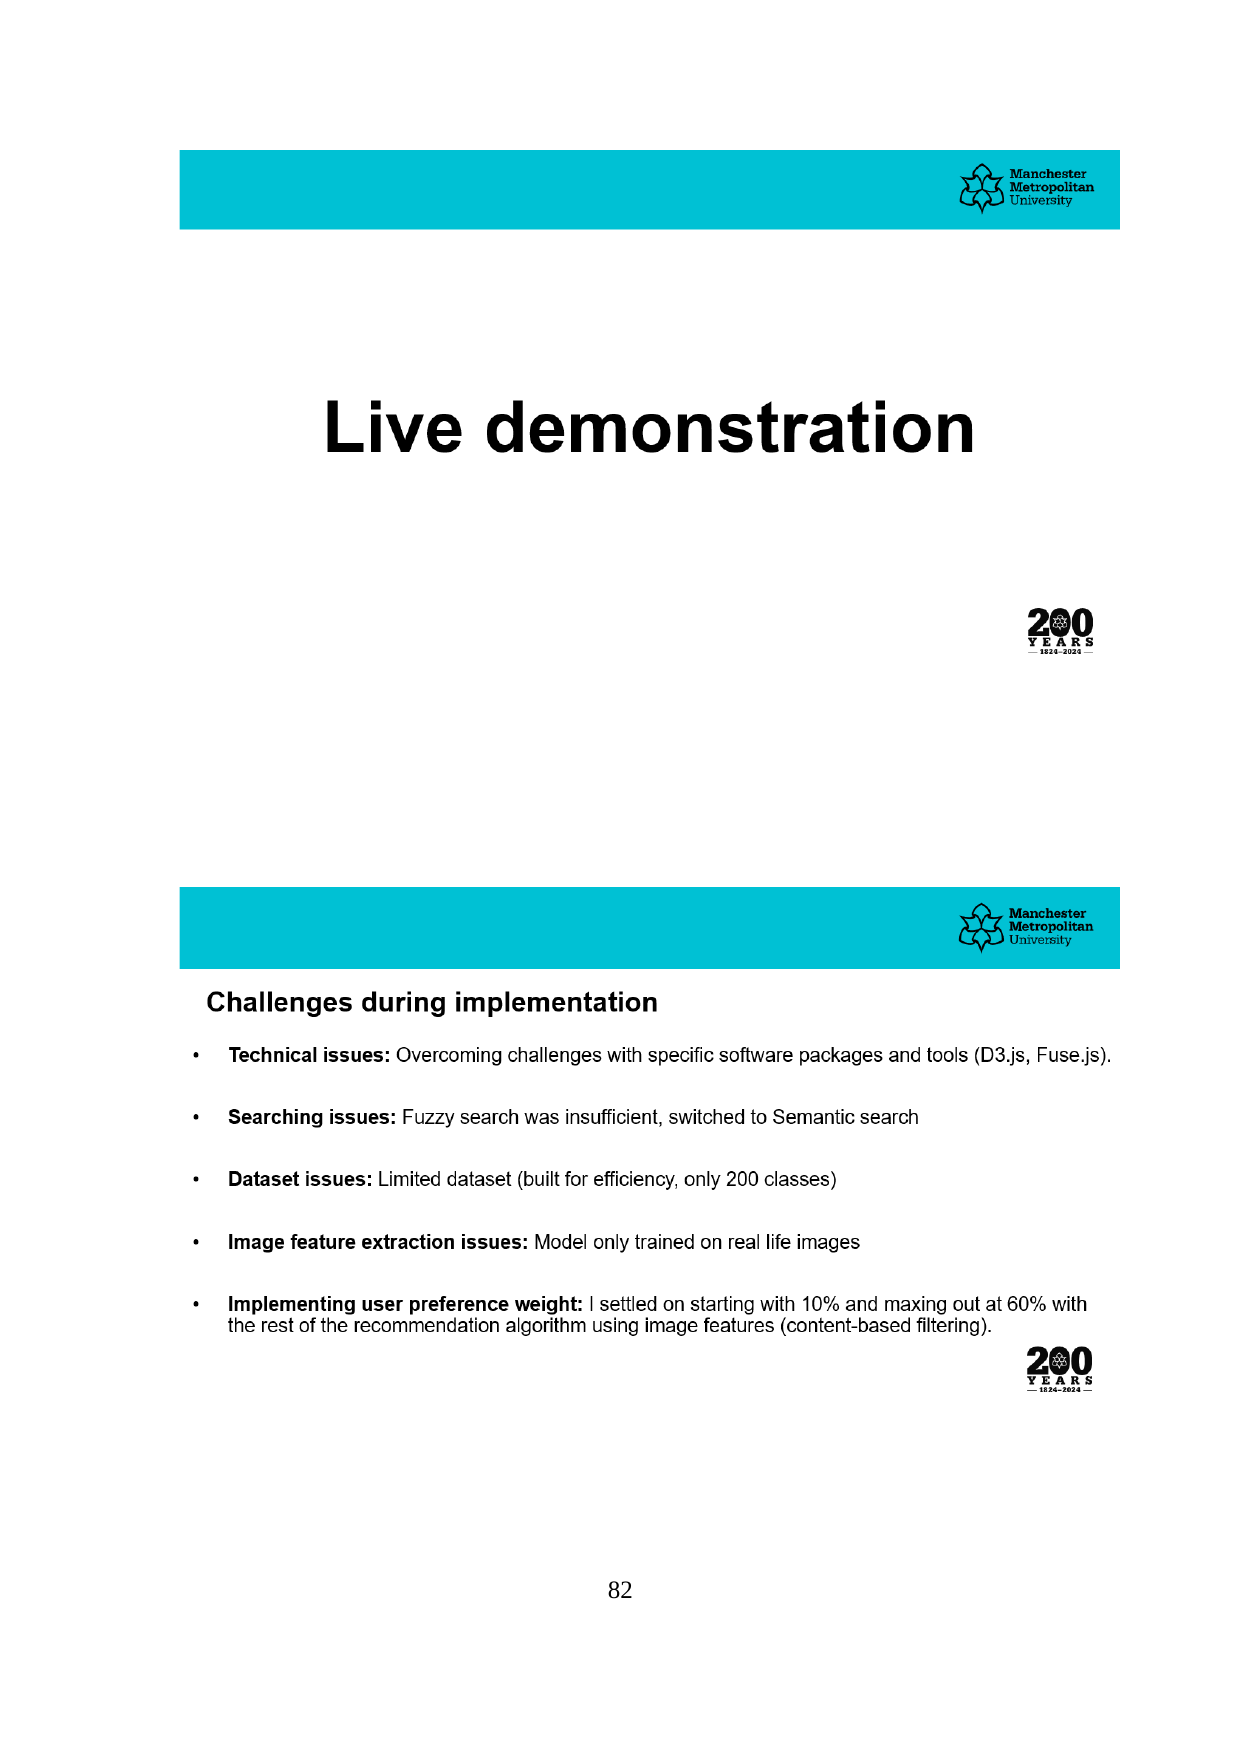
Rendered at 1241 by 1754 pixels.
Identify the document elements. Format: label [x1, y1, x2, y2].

picture [179, 887, 1120, 1417]
picture [179, 150, 1120, 678]
